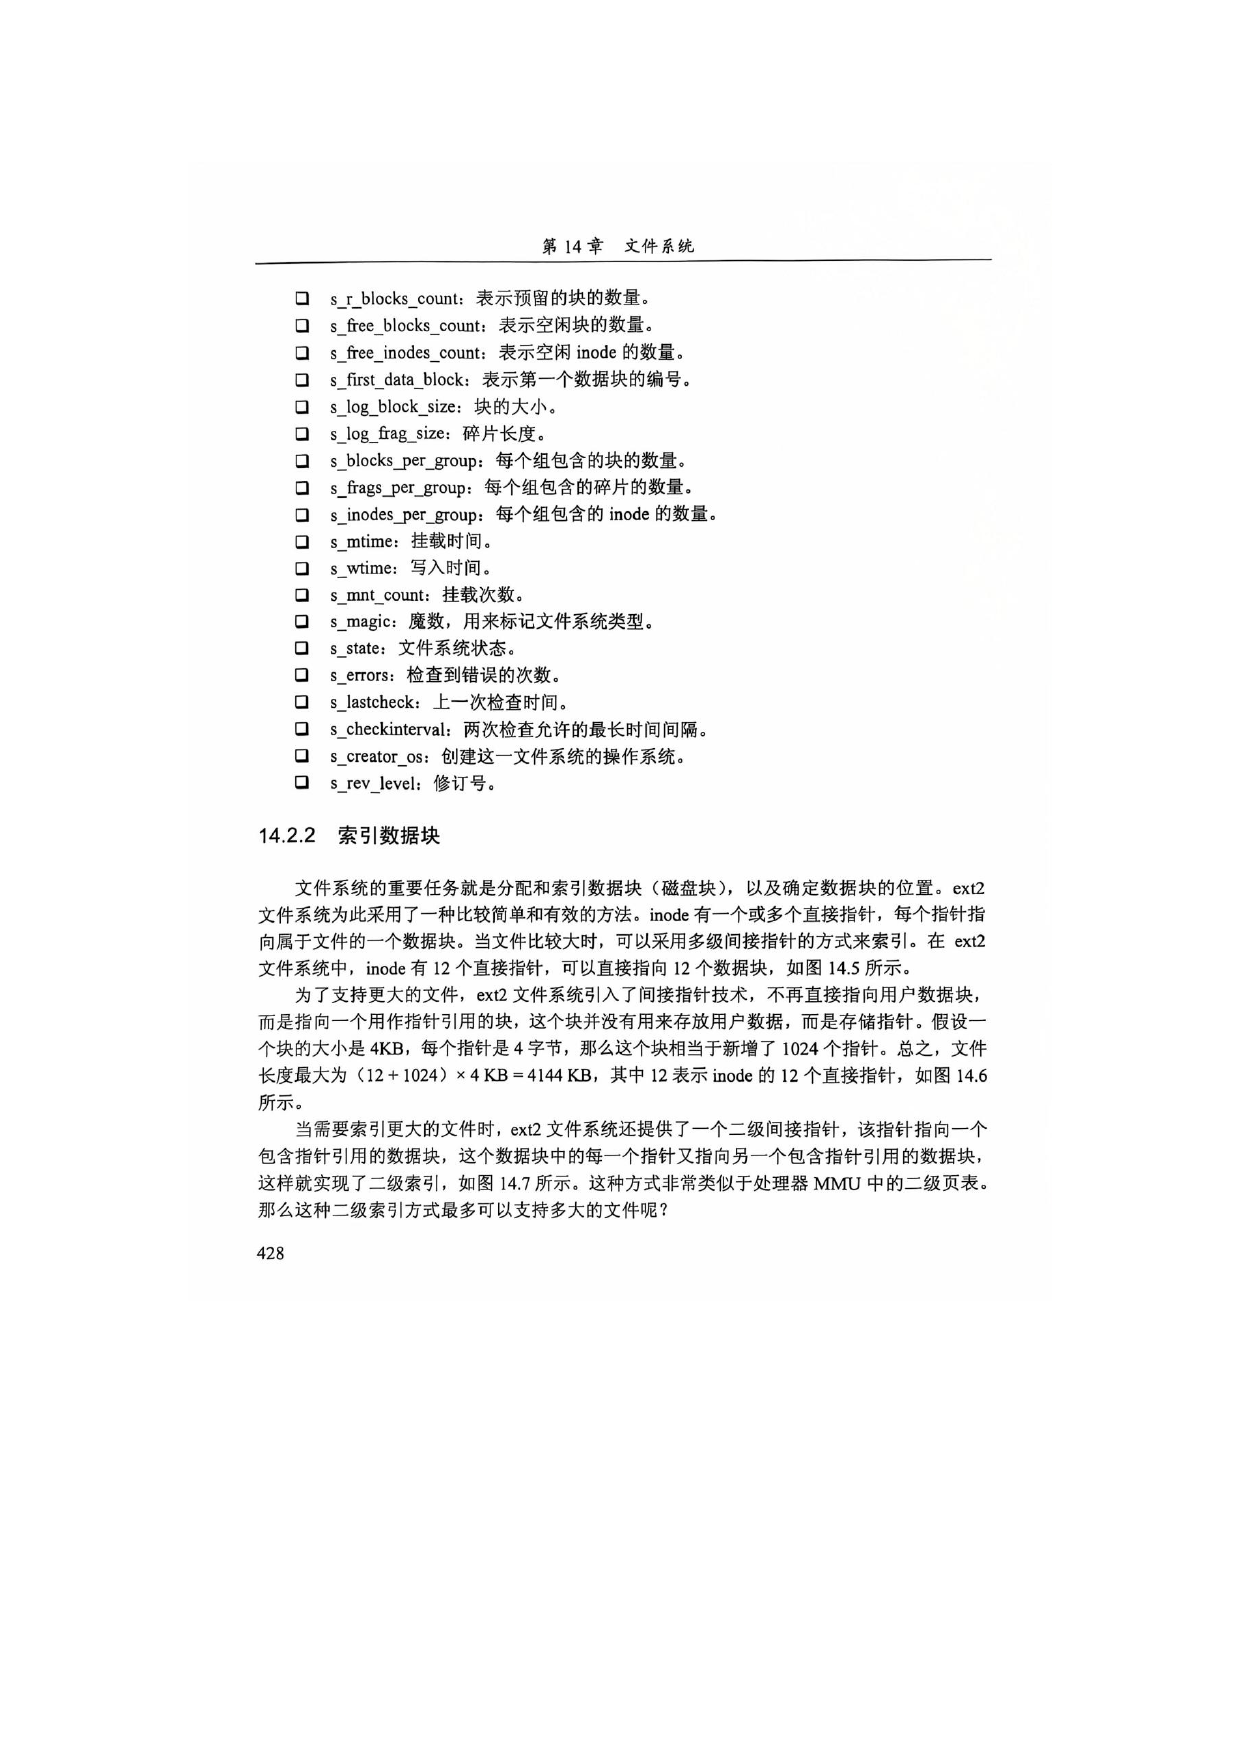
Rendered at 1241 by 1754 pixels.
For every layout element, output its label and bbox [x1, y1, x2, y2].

picture [187, 162, 1053, 1301]
